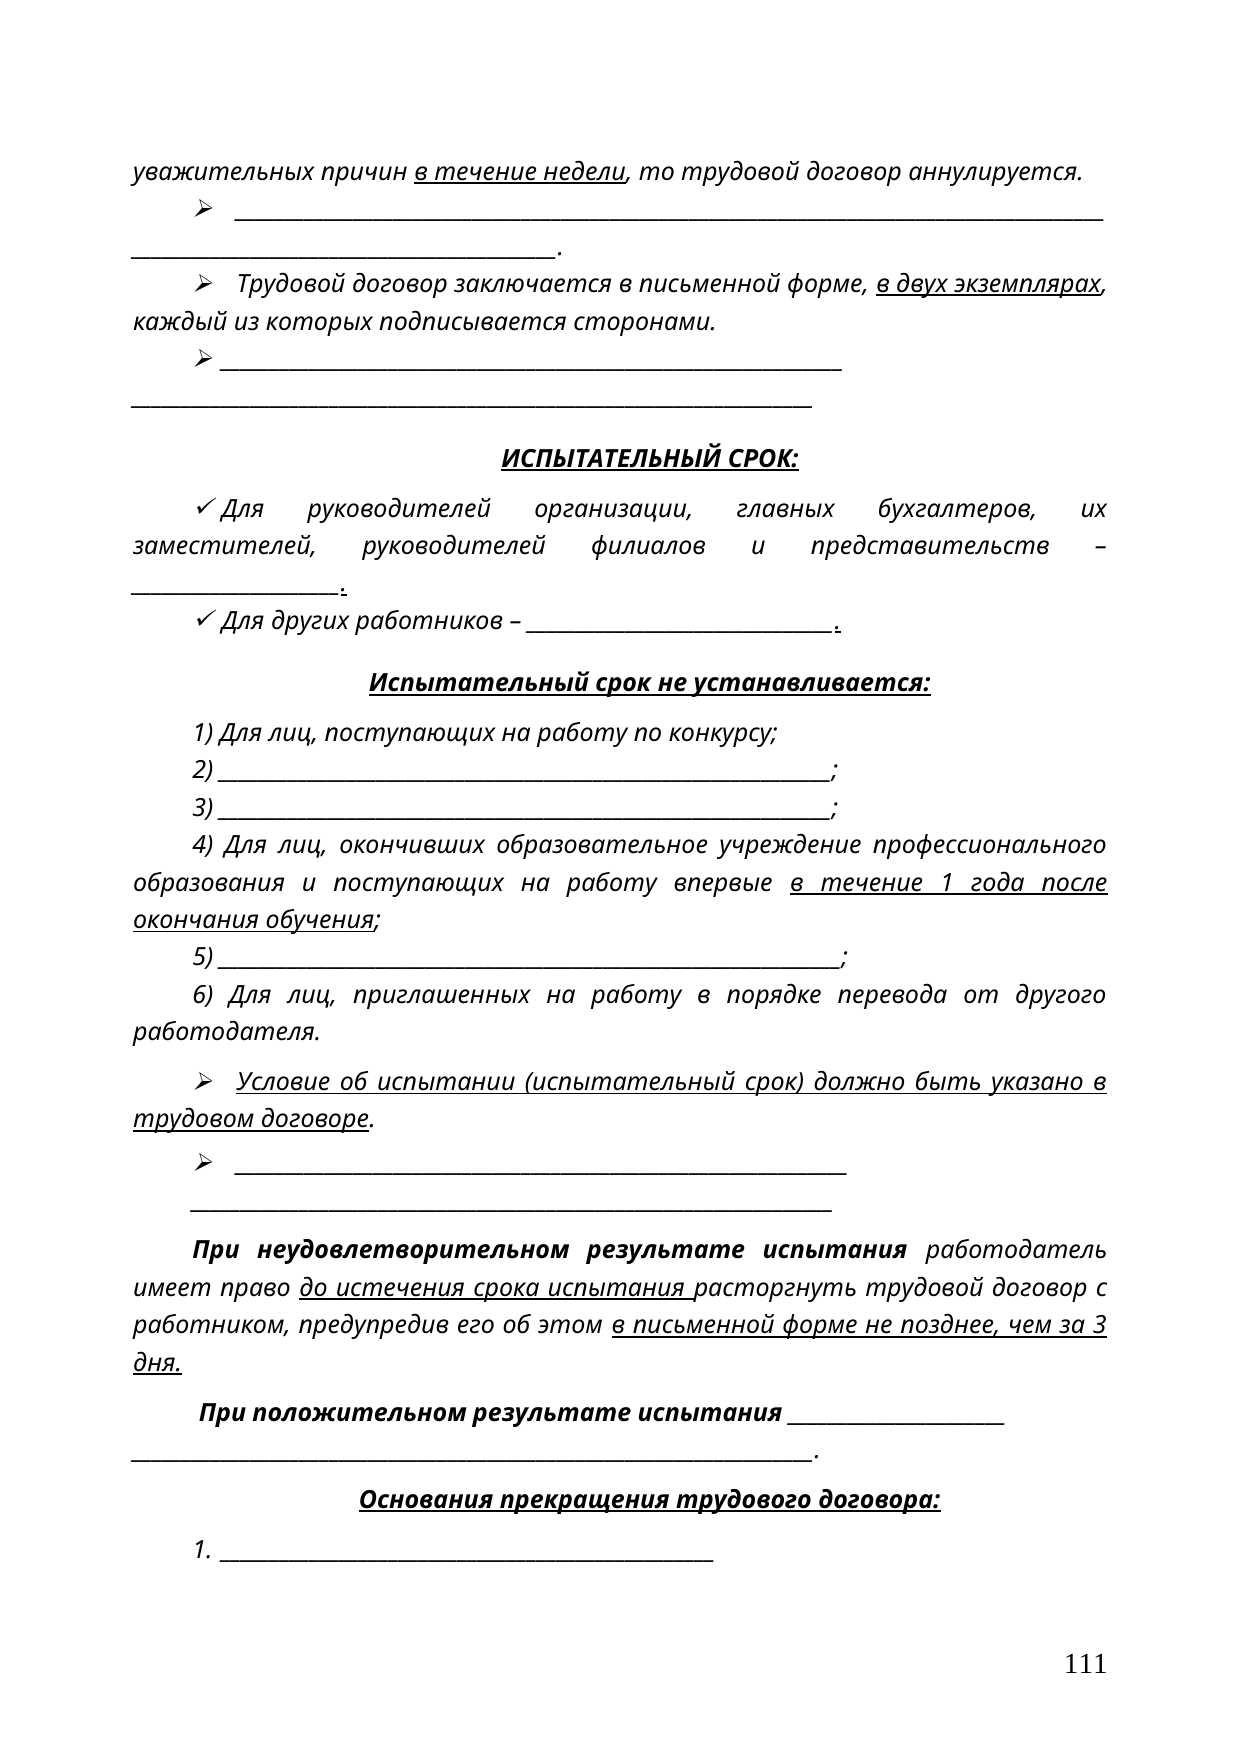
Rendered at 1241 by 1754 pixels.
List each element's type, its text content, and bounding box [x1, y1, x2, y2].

text При положительном результате испытания ______________________ [133, 1394, 1107, 1428]
list Для руководителей организации, главных бухгалтеров, их заместителей, руководителей филиалов и представительств – _____________________. [133, 490, 1107, 599]
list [133, 153, 1107, 188]
text 6) Для лиц, приглашенных на работу в порядке перевода от другого работодателя. [133, 976, 1107, 1048]
list Условие об испытании (испытательный срок) должно быть указано в трудовом договоре. [133, 1064, 1107, 1135]
list ___________________________________________________________________________________________________________________________________. [133, 191, 1107, 262]
list __________________________________________________ [133, 1531, 1107, 1565]
text _________________________________________________________________ [133, 1182, 1107, 1216]
text При неудовлетворительном результате испытания работодатель имеет право до истечения срока испытания расторгнуть трудовой договор с работником, предупредив его об этом в письменной форме не позднее, чем за 3 дня. [133, 1232, 1107, 1378]
list _______________________________________________________________ [133, 341, 1107, 374]
text _____________________________________________________________________. [133, 1432, 1107, 1466]
text Основания прекращения трудового договора: [133, 1481, 1107, 1516]
text _____________________________________________________________________ [133, 378, 1107, 412]
text Испытательный срок не устанавливается: [133, 665, 1107, 699]
text 2) ______________________________________________________________; [133, 752, 1107, 786]
text 3) ______________________________________________________________; [133, 789, 1107, 823]
text 5) _______________________________________________________________; [133, 939, 1107, 973]
list ______________________________________________________________ [133, 1145, 1107, 1179]
text 1) Для лиц, поступающих на работу по конкурсу; [133, 715, 1107, 749]
list Трудовой договор заключается в письменной форме, в двух экземплярах, каждый из которых подписывается сторонами. [133, 266, 1107, 337]
text ИСПЫТАТЕЛЬНЫЙ СРОК: [133, 440, 1107, 474]
text 4) Для лиц, окончивших образовательное учреждение профессионального образования и поступающих на работу впервые в течение 1 года после окончания обучения; [133, 827, 1107, 936]
list Для других работников – _______________________________. [133, 602, 1107, 636]
